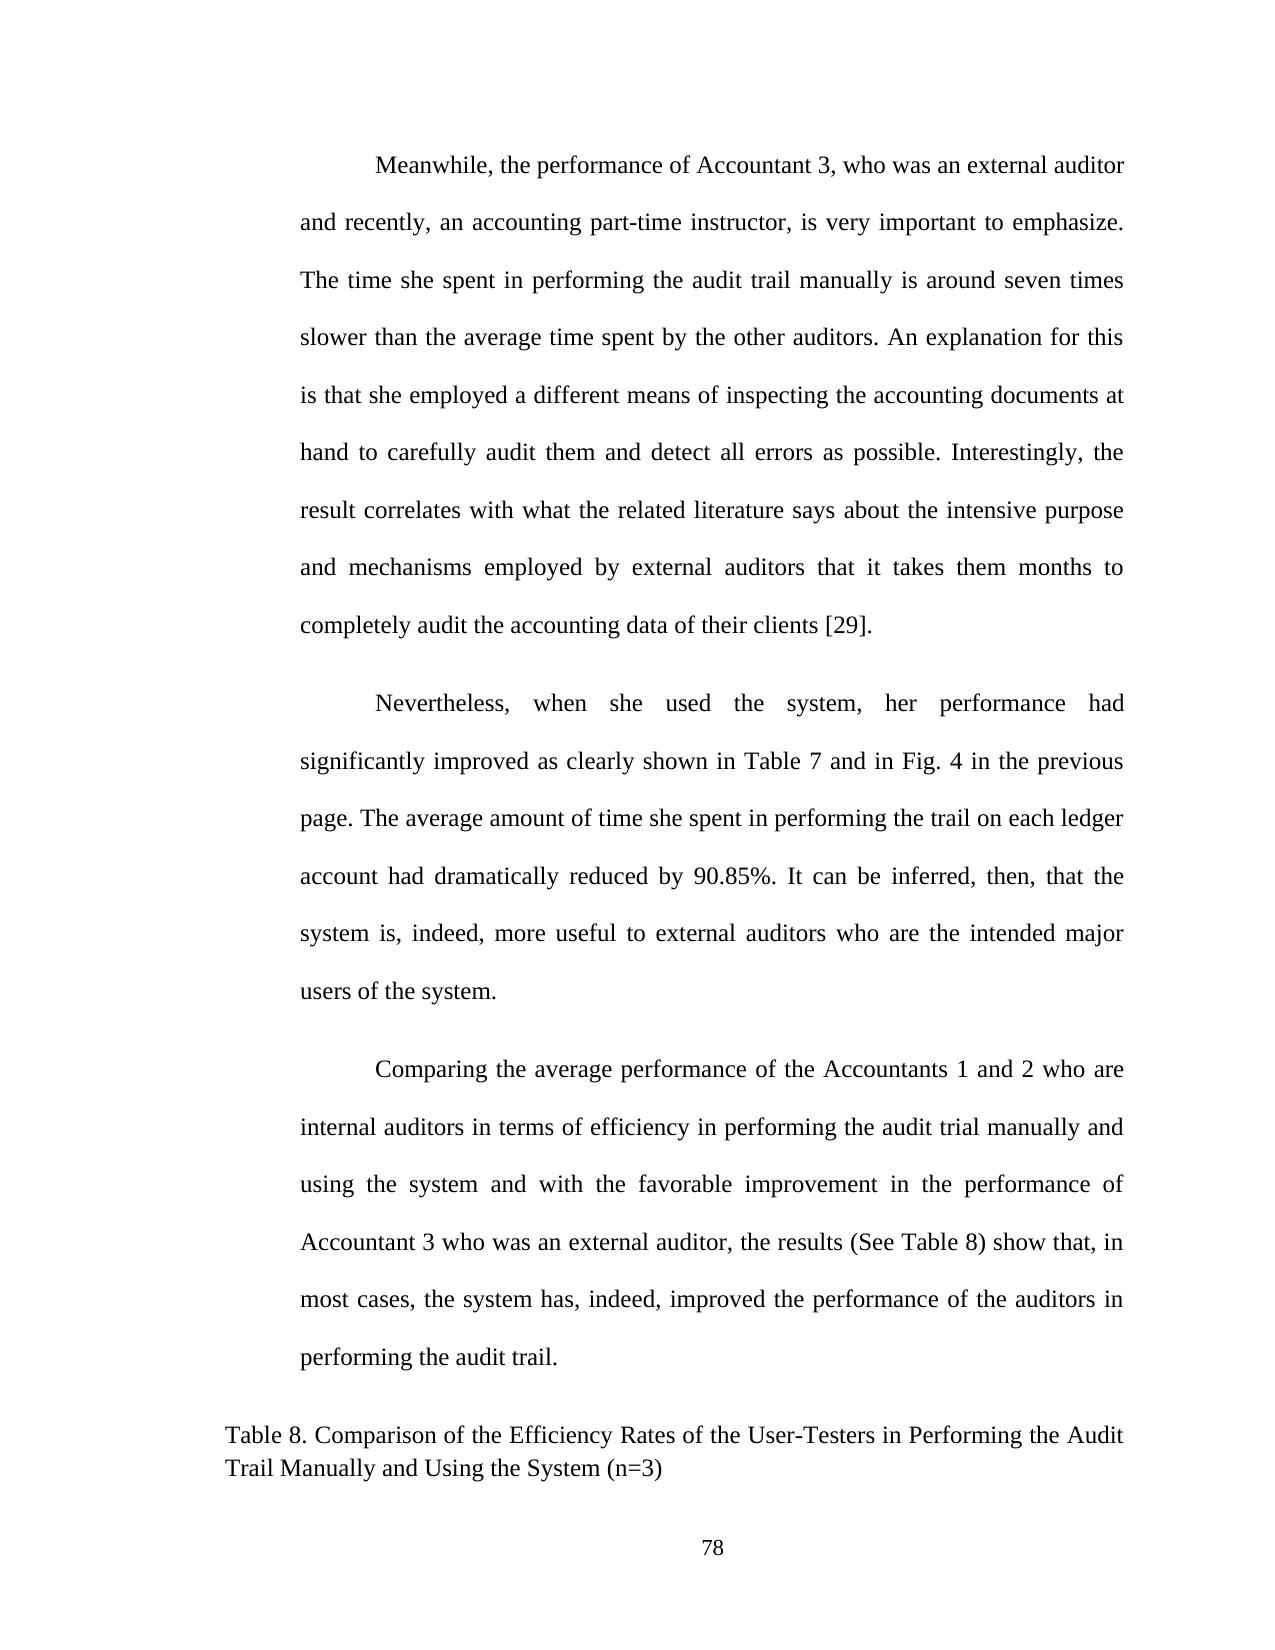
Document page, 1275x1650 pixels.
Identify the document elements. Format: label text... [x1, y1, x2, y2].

text Meanwhile, the performance of Accountant 3, who was an external auditor and recently, an accounting part-time instructor, is very important to emphasize. The time she spent in performing the audit trail manually is around seven times slower than the average time spent by the other auditors. An explanation for this is that she employed a different means of inspecting the accounting documents at hand to carefully audit them and detect all errors as possible. Interestingly, the result correlates with what the related literature says about the intensive purpose and mechanisms employed by external auditors that it takes them months to completely audit the accounting data of their clients [29]. [300, 150, 1125, 639]
text Comparing the average performance of the Accountants 1 and 2 who are internal auditors in terms of efficiency in performing the audit trial manually and using the system and with the favorable improvement in the performance of Accountant 3 who was an external auditor, the results (See Table 8) show that, in most cases, the system has, indeed, improved the performance of the auditors in performing the audit trail. [300, 1054, 1125, 1370]
text Table 8. Comparison of the Efficiency Rates of the User-Testers in Performing the Audit Trail Manually and Using the System (n=3) [225, 1420, 1125, 1482]
text Nevertheless, when she used the system, her performance had significantly improved as clearly shown in Table 7 and in Fig. 4 in the previous page. The average amount of time she spent in performing the trail on each ledger account had dramatically reduced by 90.85%. It can be inferred, then, that the system is, indeed, more useful to external auditors who are the intended major users of the system. [300, 688, 1125, 1004]
